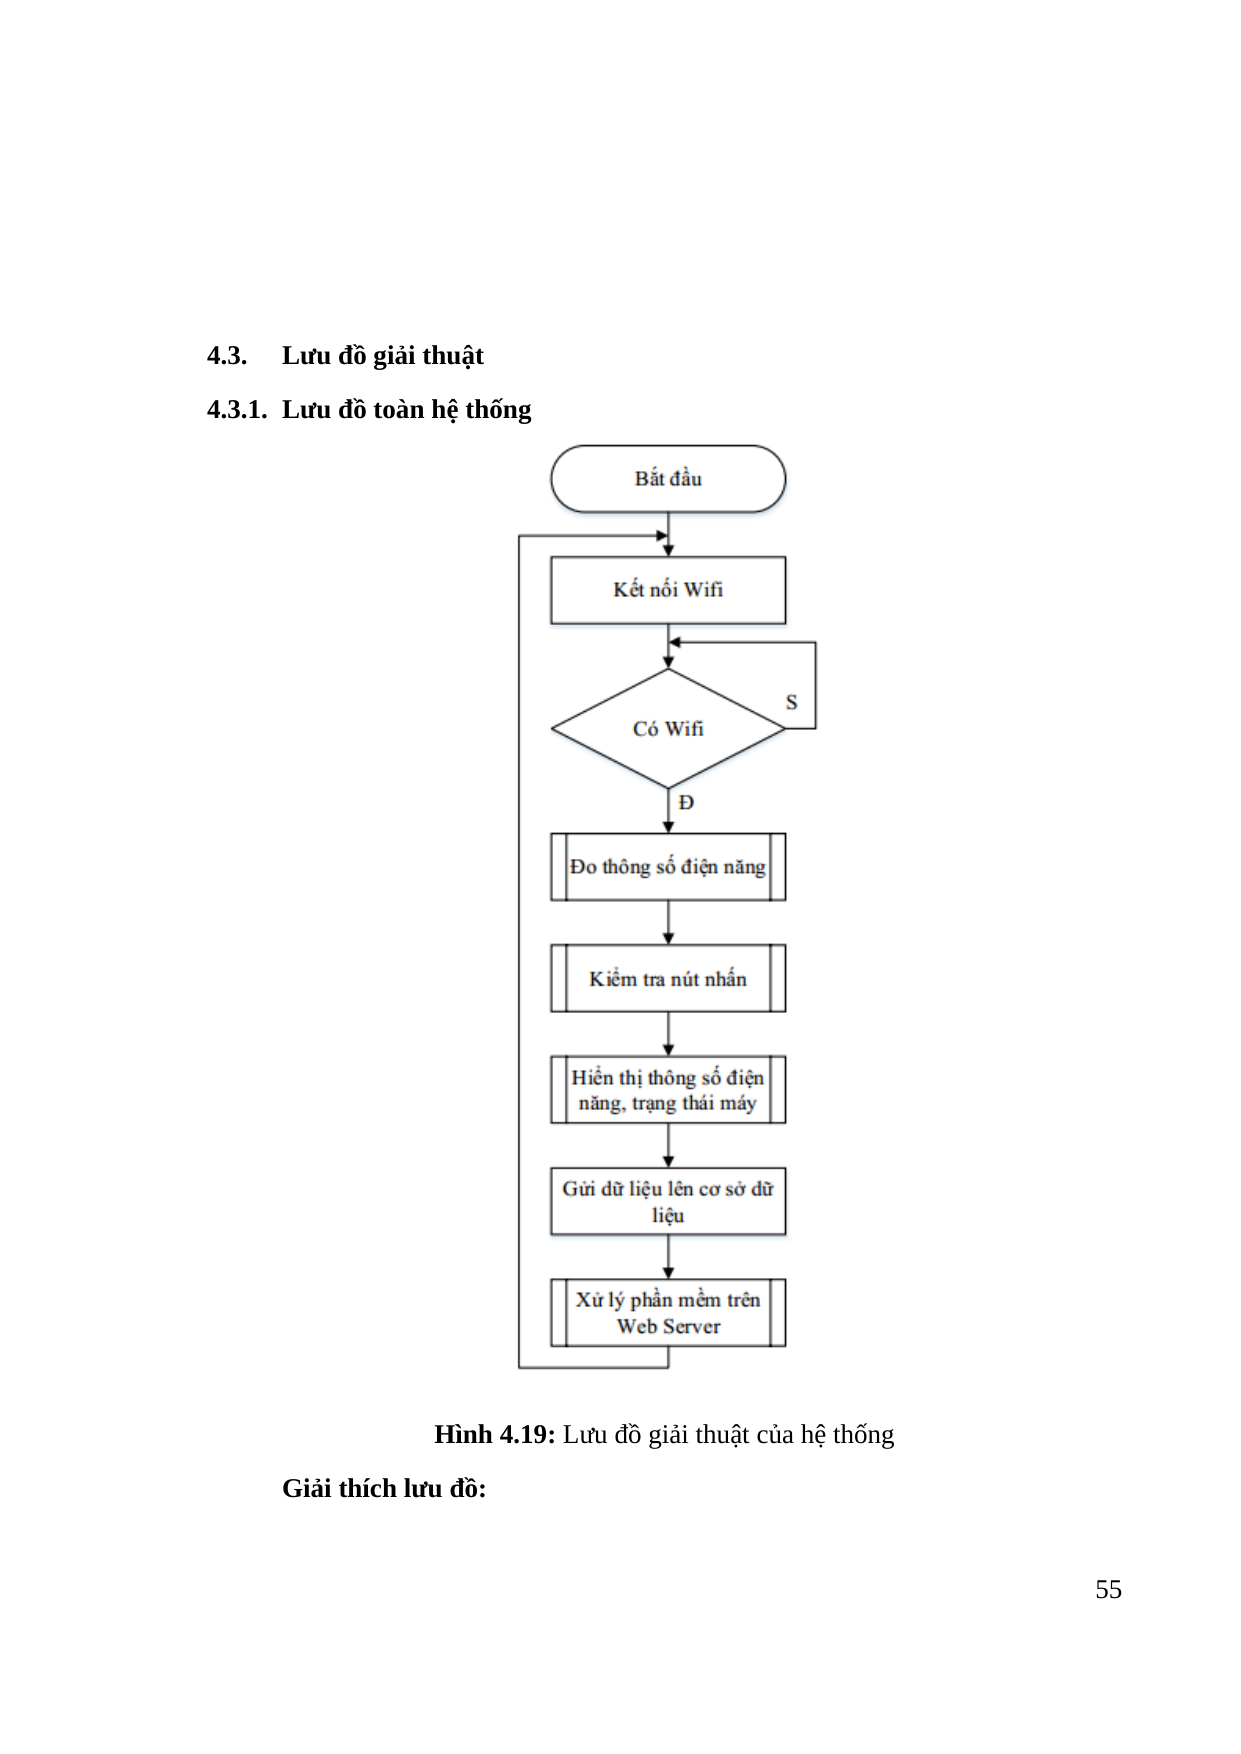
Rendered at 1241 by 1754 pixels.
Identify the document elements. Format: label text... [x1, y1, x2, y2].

text Hình 4.19: Lưu đồ giải thuật của hệ thống [207, 1418, 1122, 1449]
text Giải thích lưu đồ: [207, 1472, 1122, 1503]
picture [509, 443, 829, 1371]
text 4.3.1. Lưu đồ toàn hệ thống [207, 393, 1122, 424]
text 4.3. Lưu đồ giải thuật [207, 339, 1122, 370]
